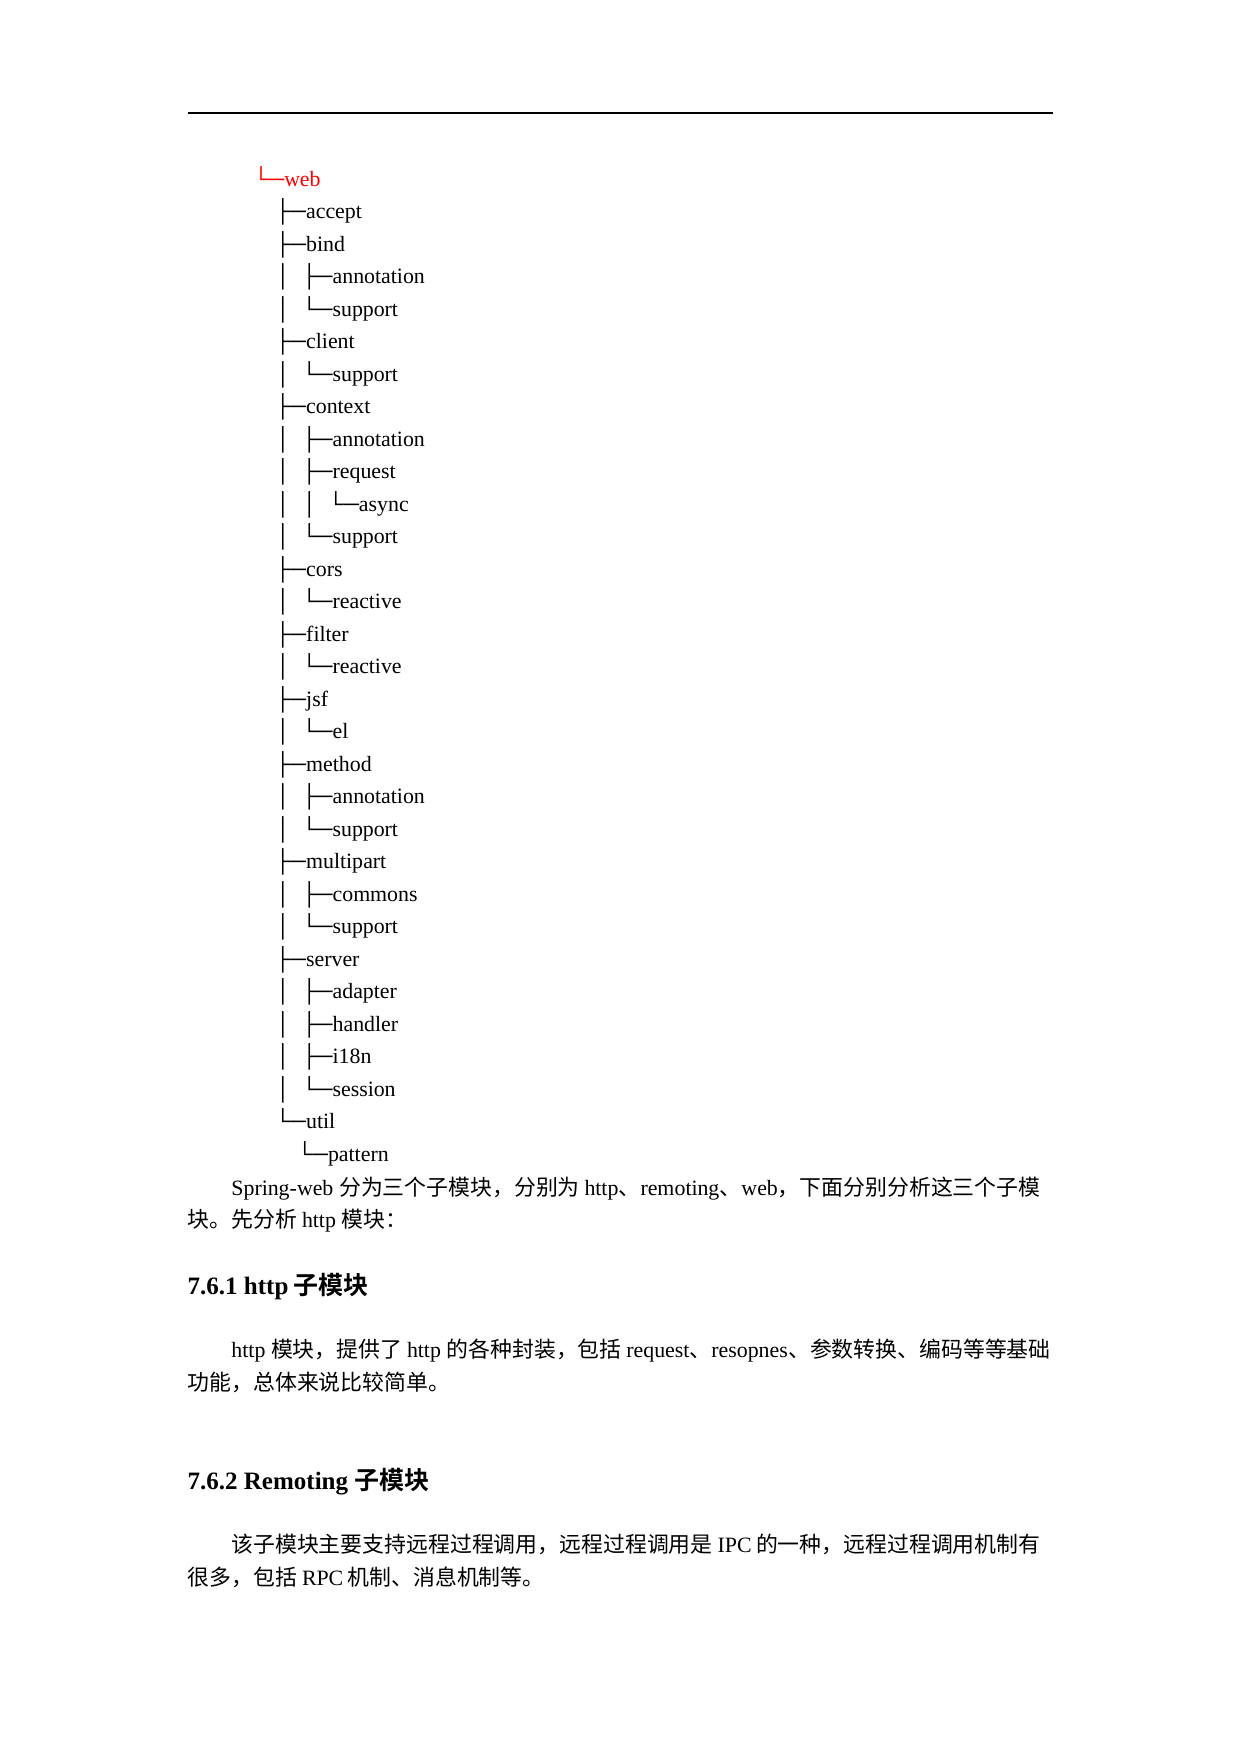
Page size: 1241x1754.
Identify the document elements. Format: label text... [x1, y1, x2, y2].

subtitle http子模块 [187, 1251, 1053, 1316]
text │ ├─handler [187, 1007, 1053, 1039]
text │ ├─i18n [187, 1039, 1053, 1072]
text ├─jsf [187, 682, 1053, 714]
text │ └─support [187, 812, 1053, 844]
text │ └─reactive [187, 584, 1053, 617]
text │ └─support [187, 357, 1053, 389]
text │ ├─request [187, 454, 1053, 487]
text └─util [187, 1104, 1053, 1137]
text ├─method [187, 747, 1053, 779]
text │ ├─commons [187, 877, 1053, 909]
text │ ├─annotation [187, 779, 1053, 812]
text Spring-web 分为三个子模块，分别为 http、remoting、web，下面分别分析这三个子模块。先分析 http 模块： [187, 1169, 1053, 1234]
text ├─bind [187, 227, 1053, 259]
text │ └─support [187, 292, 1053, 324]
text 该子模块主要支持远程过程调用，远程过程调用是 IPC的一种，远程过程调用机制有很多，包括 RPC机制、消息机制等。 [187, 1527, 1053, 1592]
text └─web [187, 162, 1053, 194]
text │ └─support [187, 909, 1053, 942]
text ├─cors [187, 552, 1053, 584]
text │ │ └─async [187, 487, 1053, 519]
text │ └─reactive [187, 649, 1053, 682]
text │ ├─annotation [187, 259, 1053, 292]
subtitle Remoting 子模块 [187, 1446, 1053, 1511]
text │ └─support [187, 519, 1053, 552]
text ├─client [187, 324, 1053, 357]
text │ ├─adapter [187, 974, 1053, 1007]
text http 模块，提供了 http 的各种封装，包括 request、resopnes、参数转换、编码等等基础功能，总体来说比较简单。 [187, 1332, 1053, 1397]
text └─pattern [187, 1137, 1053, 1169]
text │ └─el [187, 714, 1053, 747]
text ├─filter [187, 617, 1053, 649]
text │ └─session [187, 1072, 1053, 1104]
text ├─context [187, 389, 1053, 422]
text ├─multipart [187, 844, 1053, 877]
text ├─server [187, 942, 1053, 974]
text │ ├─annotation [187, 422, 1053, 454]
text ├─accept [187, 194, 1053, 227]
